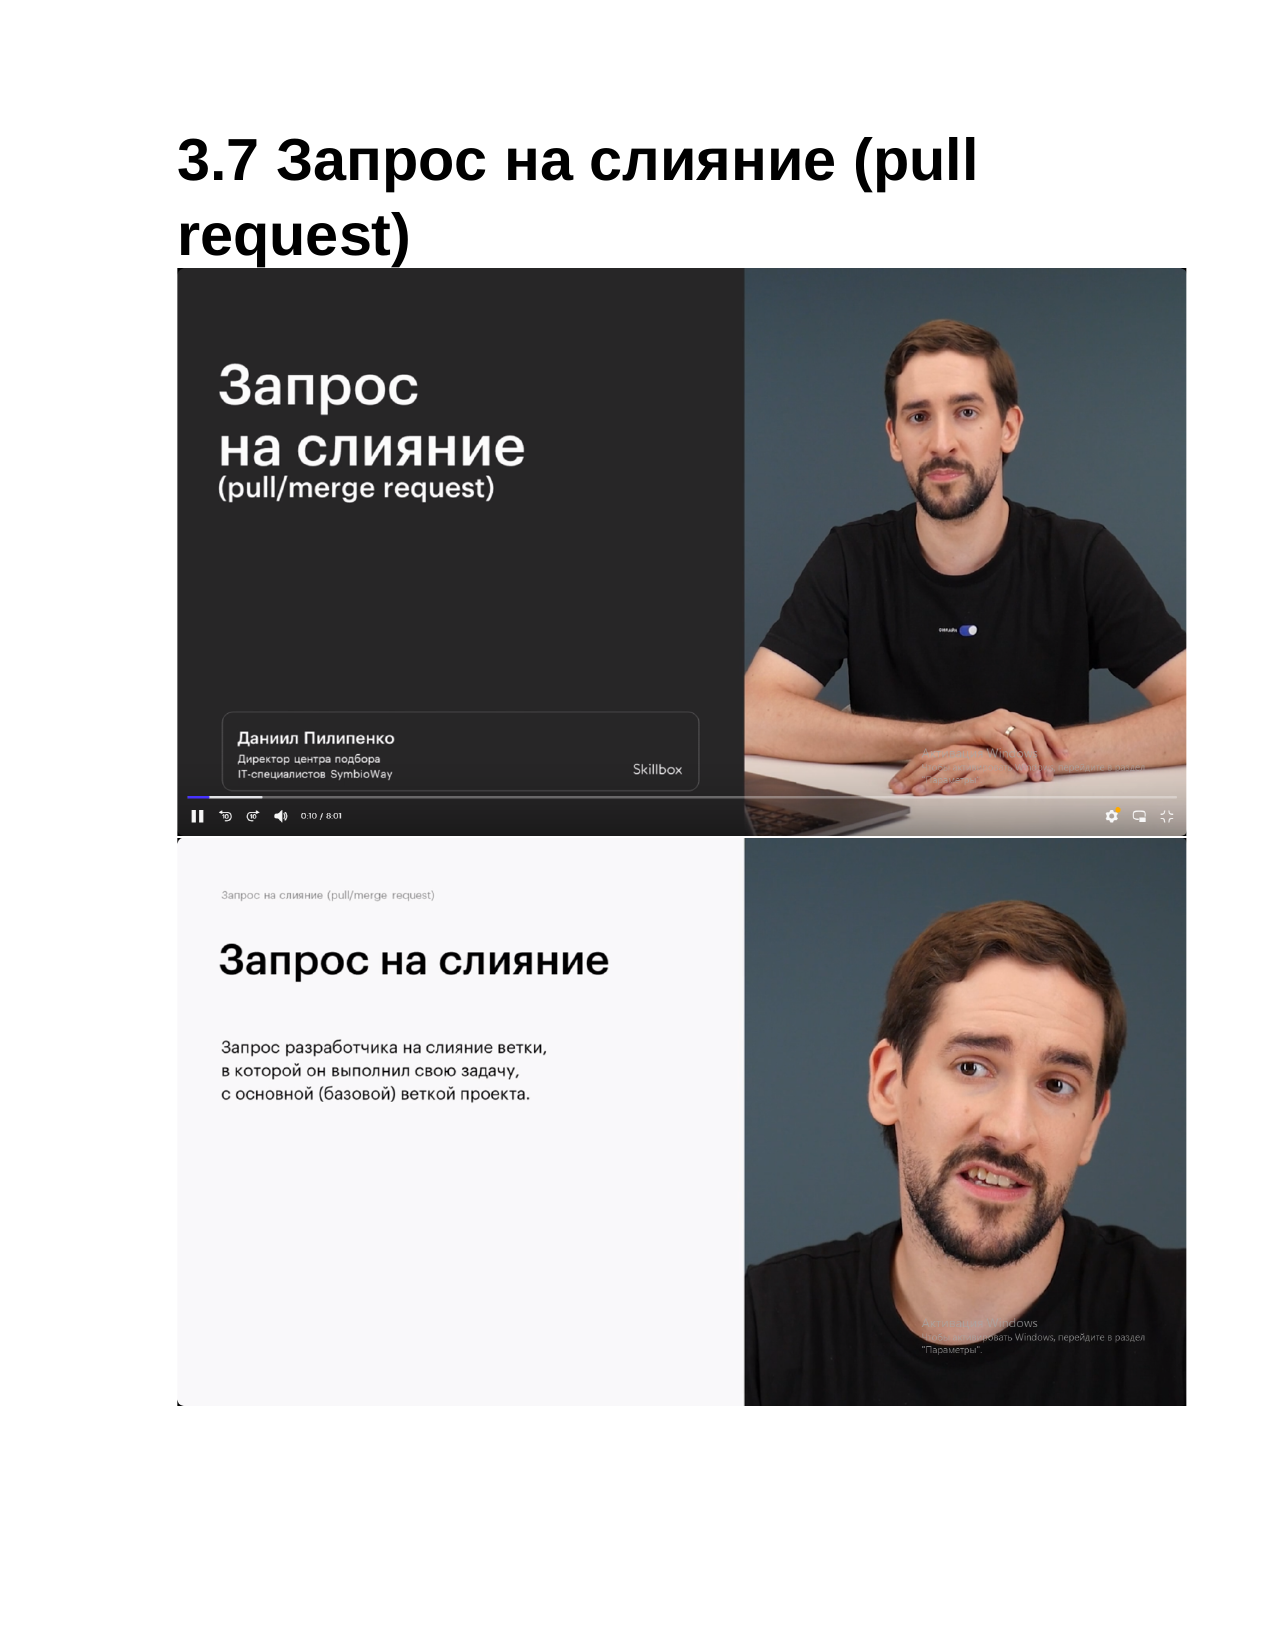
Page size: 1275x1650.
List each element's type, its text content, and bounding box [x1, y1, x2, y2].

picture [177, 268, 1187, 836]
text 3.7 Запрос на слияние (pull request) [177, 118, 1186, 268]
picture [177, 838, 1187, 1406]
